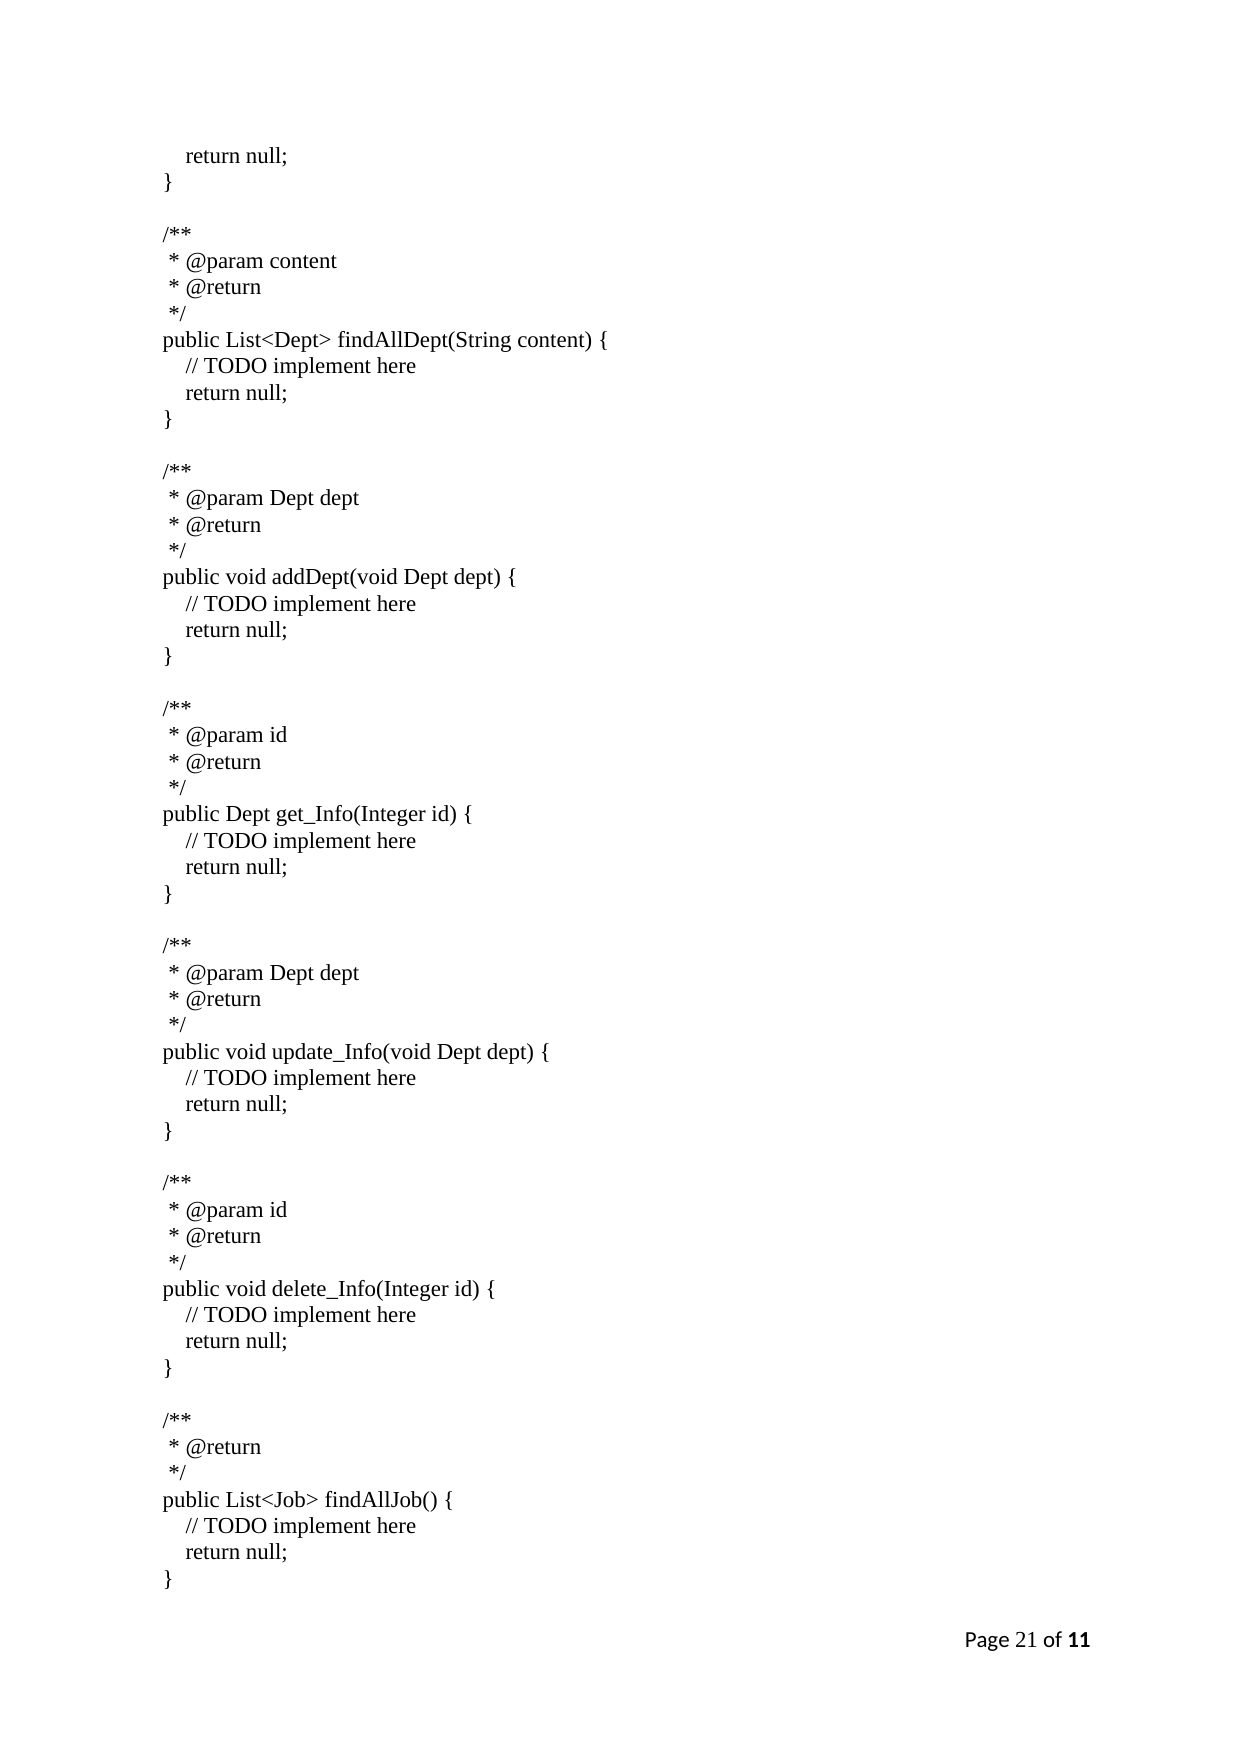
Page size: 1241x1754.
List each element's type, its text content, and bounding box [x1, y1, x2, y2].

text * @param Dept dept [139, 959, 1101, 985]
text */ [139, 1248, 1101, 1275]
text */ [139, 1011, 1101, 1038]
text } [139, 1117, 1101, 1143]
text /** [139, 458, 1101, 484]
text // TODO implement here [139, 1064, 1101, 1090]
text public void addDept(void Dept dept) { [139, 563, 1101, 590]
text } [139, 642, 1101, 669]
text } [139, 879, 1101, 906]
text /** [139, 1407, 1101, 1433]
text return null; [139, 853, 1101, 879]
text */ [139, 300, 1101, 326]
text * @return [139, 748, 1101, 774]
text public void delete_Info(Integer id) { [139, 1275, 1101, 1301]
text // TODO implement here [139, 827, 1101, 853]
text // TODO implement here [139, 352, 1101, 379]
text * @param Dept dept [139, 484, 1101, 511]
text return null; [139, 1538, 1101, 1565]
text public List<Job> findAllJob() { [139, 1486, 1101, 1512]
text */ [139, 1459, 1101, 1486]
text return null; [139, 1090, 1101, 1117]
text } [139, 1565, 1101, 1591]
text } [139, 168, 1101, 194]
text return null; [139, 142, 1101, 168]
text * @return [139, 1222, 1101, 1248]
text // TODO implement here [139, 1301, 1101, 1328]
text * @return [139, 511, 1101, 537]
text * @param id [139, 1196, 1101, 1222]
text * @return [139, 273, 1101, 300]
text public void update_Info(void Dept dept) { [139, 1038, 1101, 1064]
text /** [139, 695, 1101, 721]
text * @return [139, 985, 1101, 1011]
text * @param id [139, 721, 1101, 748]
text return null; [139, 616, 1101, 642]
text /** [139, 221, 1101, 247]
text /** [139, 932, 1101, 959]
text * @param content [139, 247, 1101, 273]
text } [139, 1354, 1101, 1380]
text return null; [139, 1328, 1101, 1354]
text // TODO implement here [139, 590, 1101, 616]
text public List<Dept> findAllDept(String content) { [139, 326, 1101, 352]
text public Dept get_Info(Integer id) { [139, 801, 1101, 827]
text */ [139, 774, 1101, 801]
text return null; [139, 379, 1101, 405]
text */ [139, 537, 1101, 563]
text } [139, 405, 1101, 432]
text * @return [139, 1433, 1101, 1459]
text // TODO implement here [139, 1512, 1101, 1538]
text /** [139, 1169, 1101, 1196]
